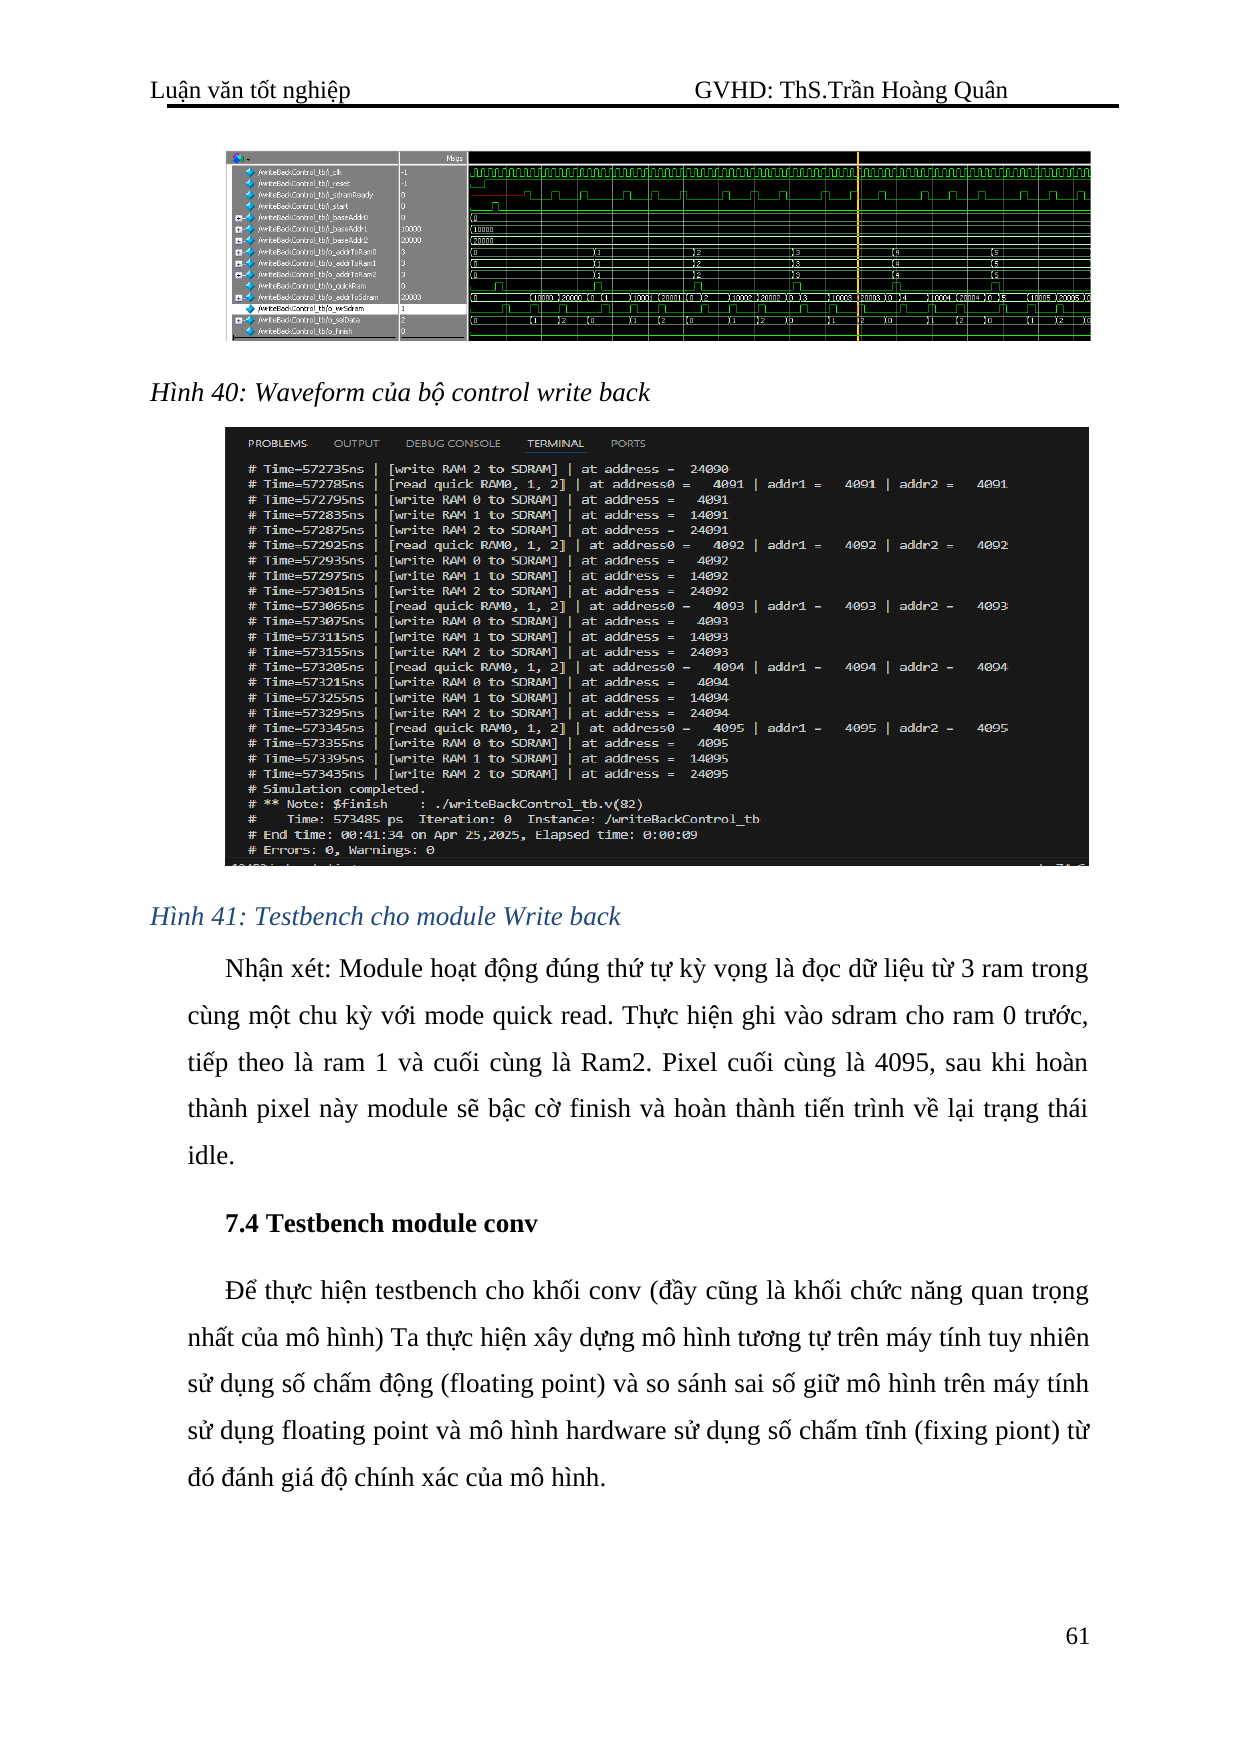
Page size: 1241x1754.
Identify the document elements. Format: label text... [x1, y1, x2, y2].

text 7.4 Testbench module conv [187, 1207, 1090, 1238]
text Nhận xét: Module hoạt động đúng thứ tự kỳ vọng là đọc dữ liệu từ 3 ram trong cùng một chu kỳ với mode quick read. Thực hiện ghi vào sdram cho ram 0 trước, tiếp theo là ram 1 và cuối cùng là Ram2. Pixel cuối cùng là 4095, sau khi hoàn thành pixel này module sẽ bậc cờ finish và hoàn thành tiến trình về lại trạng thái idle. [187, 952, 1090, 1170]
text Hình 40: Waveform của bộ control write back [150, 376, 1090, 407]
picture [225, 150, 1091, 341]
picture [225, 427, 1089, 866]
text Hình 41: Testbench cho module Write back [150, 901, 1090, 932]
text Để thực hiện testbench cho khối conv (đầy cũng là khối chức năng quan trọng nhất của mô hình) Ta thực hiện xây dựng mô hình tương tự trên máy tính tuy nhiên sử dụng số chấm động (floating point) và so sánh sai số giữ mô hình trên máy tính sử dụng floating point và mô hình hardware sử dụng số chấm tĩnh (fixing piont) từ đó đánh giá độ chính xác của mô hình. [187, 1274, 1090, 1492]
